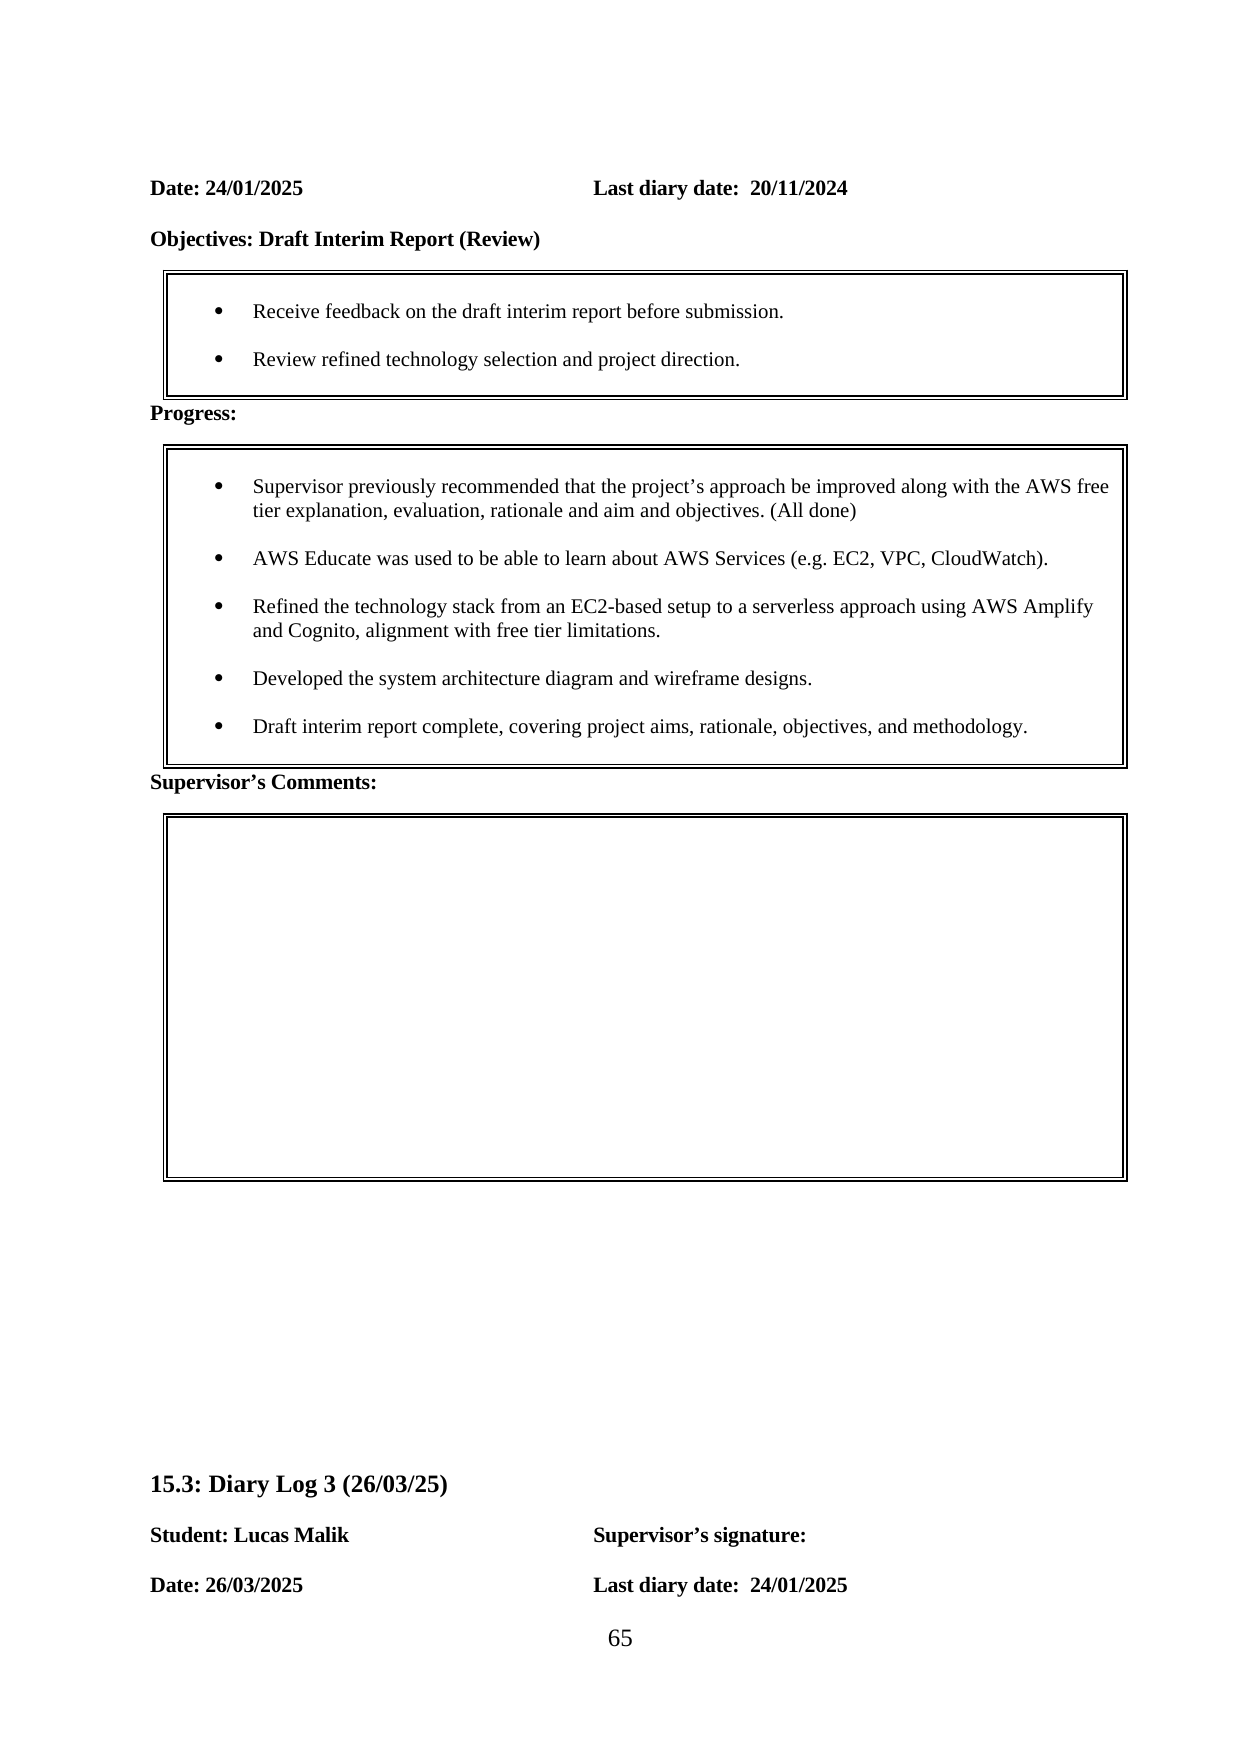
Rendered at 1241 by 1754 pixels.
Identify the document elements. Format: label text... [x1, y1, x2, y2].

text Date: 24/01/2025 Last diary date: 20/11/2024 [150, 175, 1090, 200]
text Date: 26/03/2025 Last diary date: 24/01/2025 [150, 1572, 1090, 1598]
subtitle 15.3: Diary Log 3 (26/03/25) [150, 1469, 1090, 1498]
table_header [168, 818, 1122, 1177]
text Student: Lucas Malik Supervisor’s signature: [150, 1522, 1090, 1547]
text Supervisor’s Comments: [150, 769, 1090, 794]
table_header Receive feedback on the draft interim report before submission. Review refined technology selection and project direction. [168, 275, 1122, 395]
text Objectives: Draft Interim Report (Review) [150, 226, 1090, 251]
table_header Supervisor previously recommended that the project’s approach be improved along with the AWS free tier explanation, evaluation, rationale and aim and objectives. (All done) AWS Educate was used to be able to learn about AWS Services (e.g. EC2, VPC, CloudWatch). Refined the technology stack from an EC2-based setup to a serverless approach using AWS Amplify and Cognito, alignment with free tier limitations. Developed the system architecture diagram and wireframe designs. Draft interim report complete, covering project aims, rationale, objectives, and methodology. [168, 450, 1122, 763]
text Progress: [150, 400, 1090, 426]
